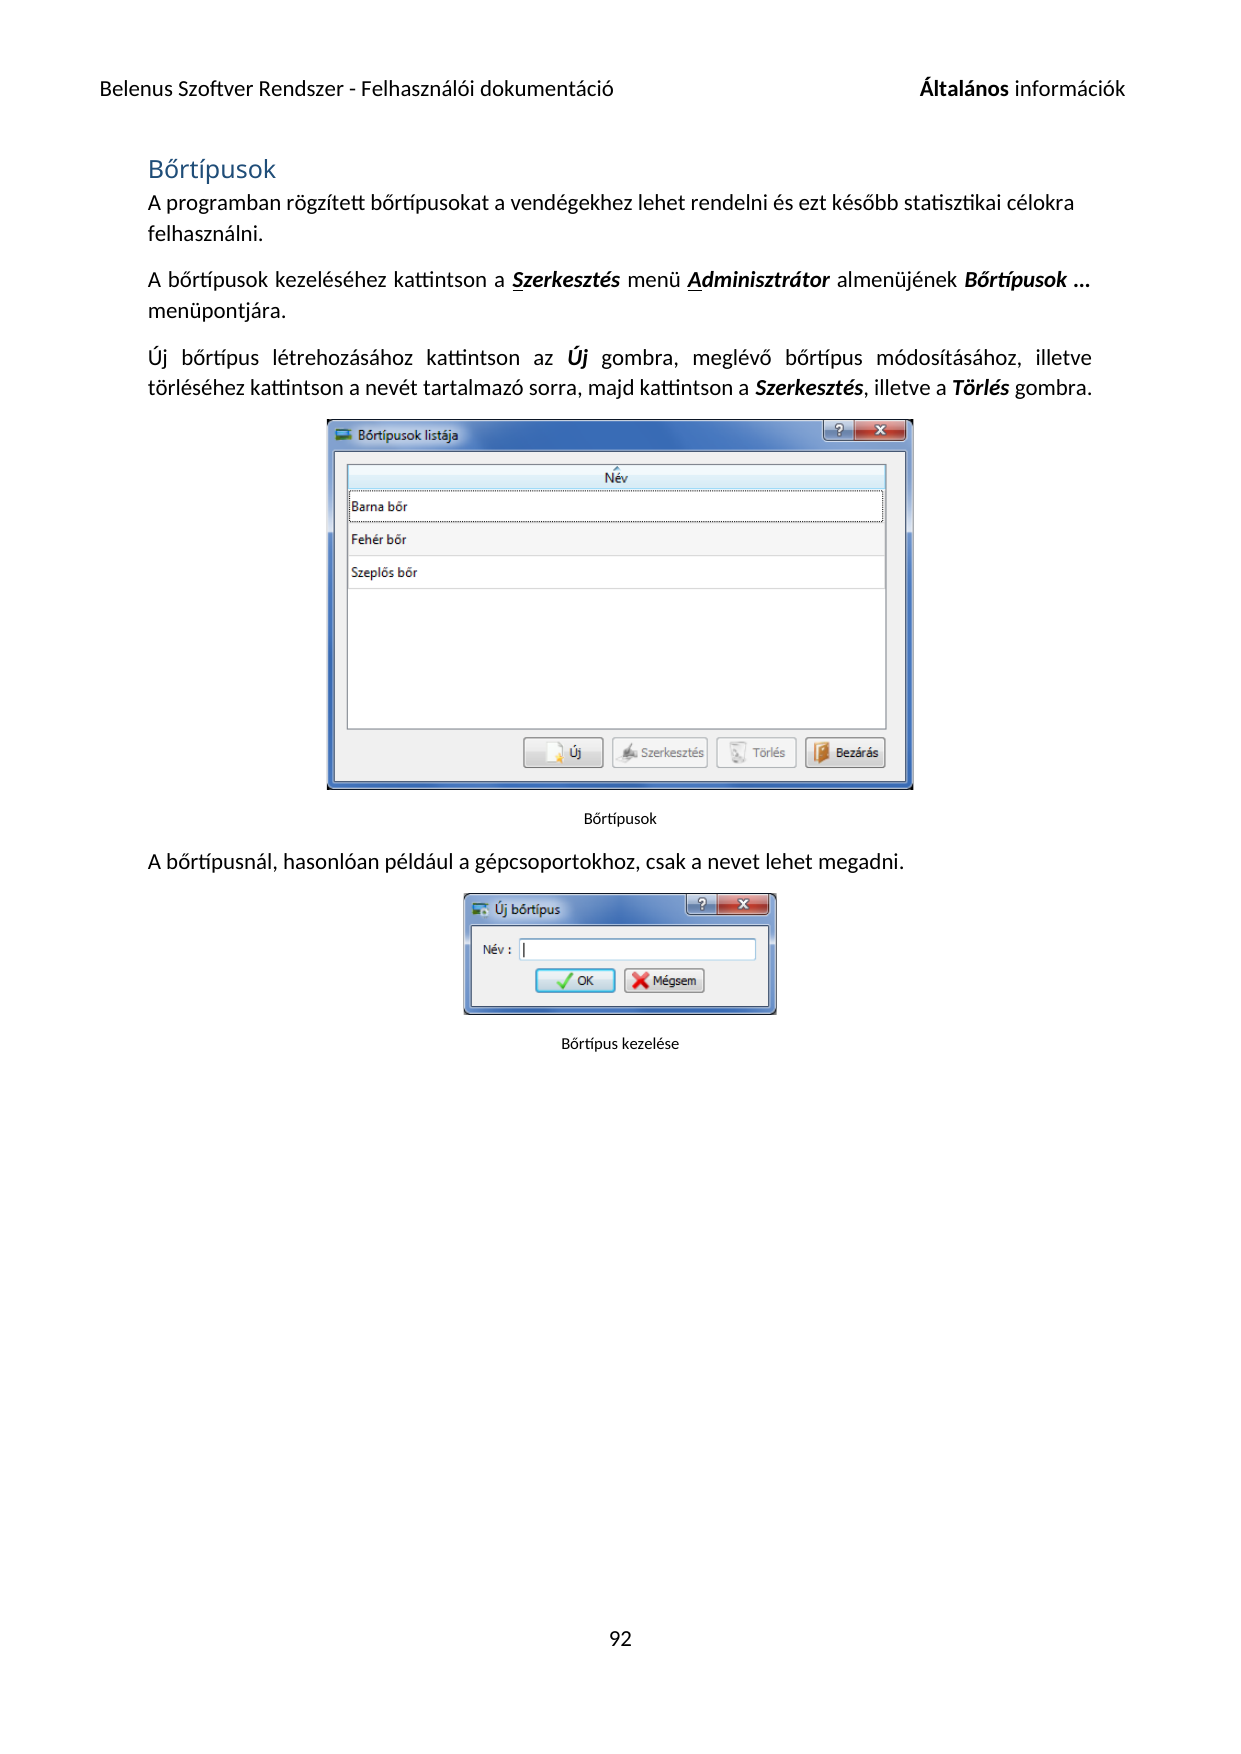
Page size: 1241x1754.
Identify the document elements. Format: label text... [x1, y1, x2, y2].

subtitle Bőrtípusok [148, 152, 1093, 186]
picture [463, 893, 777, 1015]
text Bőrtípus kezelése [148, 1033, 1093, 1053]
text A bőrtípusok kezeléséhez kattintson a Szerkesztés menü Adminisztrátor almenüjének Bőrtípusok … menüpontjára. [148, 266, 1093, 324]
text A programban rögzített bőrtípusokat a vendégekhez lehet rendelni és ezt később statisztikai célokra felhasználni. [148, 188, 1093, 247]
text Új bőrtípus létrehozásához kattintson az Új gombra, meglévő bőrtípus módosításához, illetve törléséhez kattintson a nevét tartalmazó sorra, majd kattintson a Szerkesztés, illetve a Törlés gombra. [148, 343, 1093, 401]
picture [326, 419, 914, 790]
text A bőrtípusnál, hasonlóan például a gépcsoportokhoz, csak a nevet lehet megadni. [148, 847, 1093, 875]
text Bőrtípusok [148, 808, 1093, 829]
